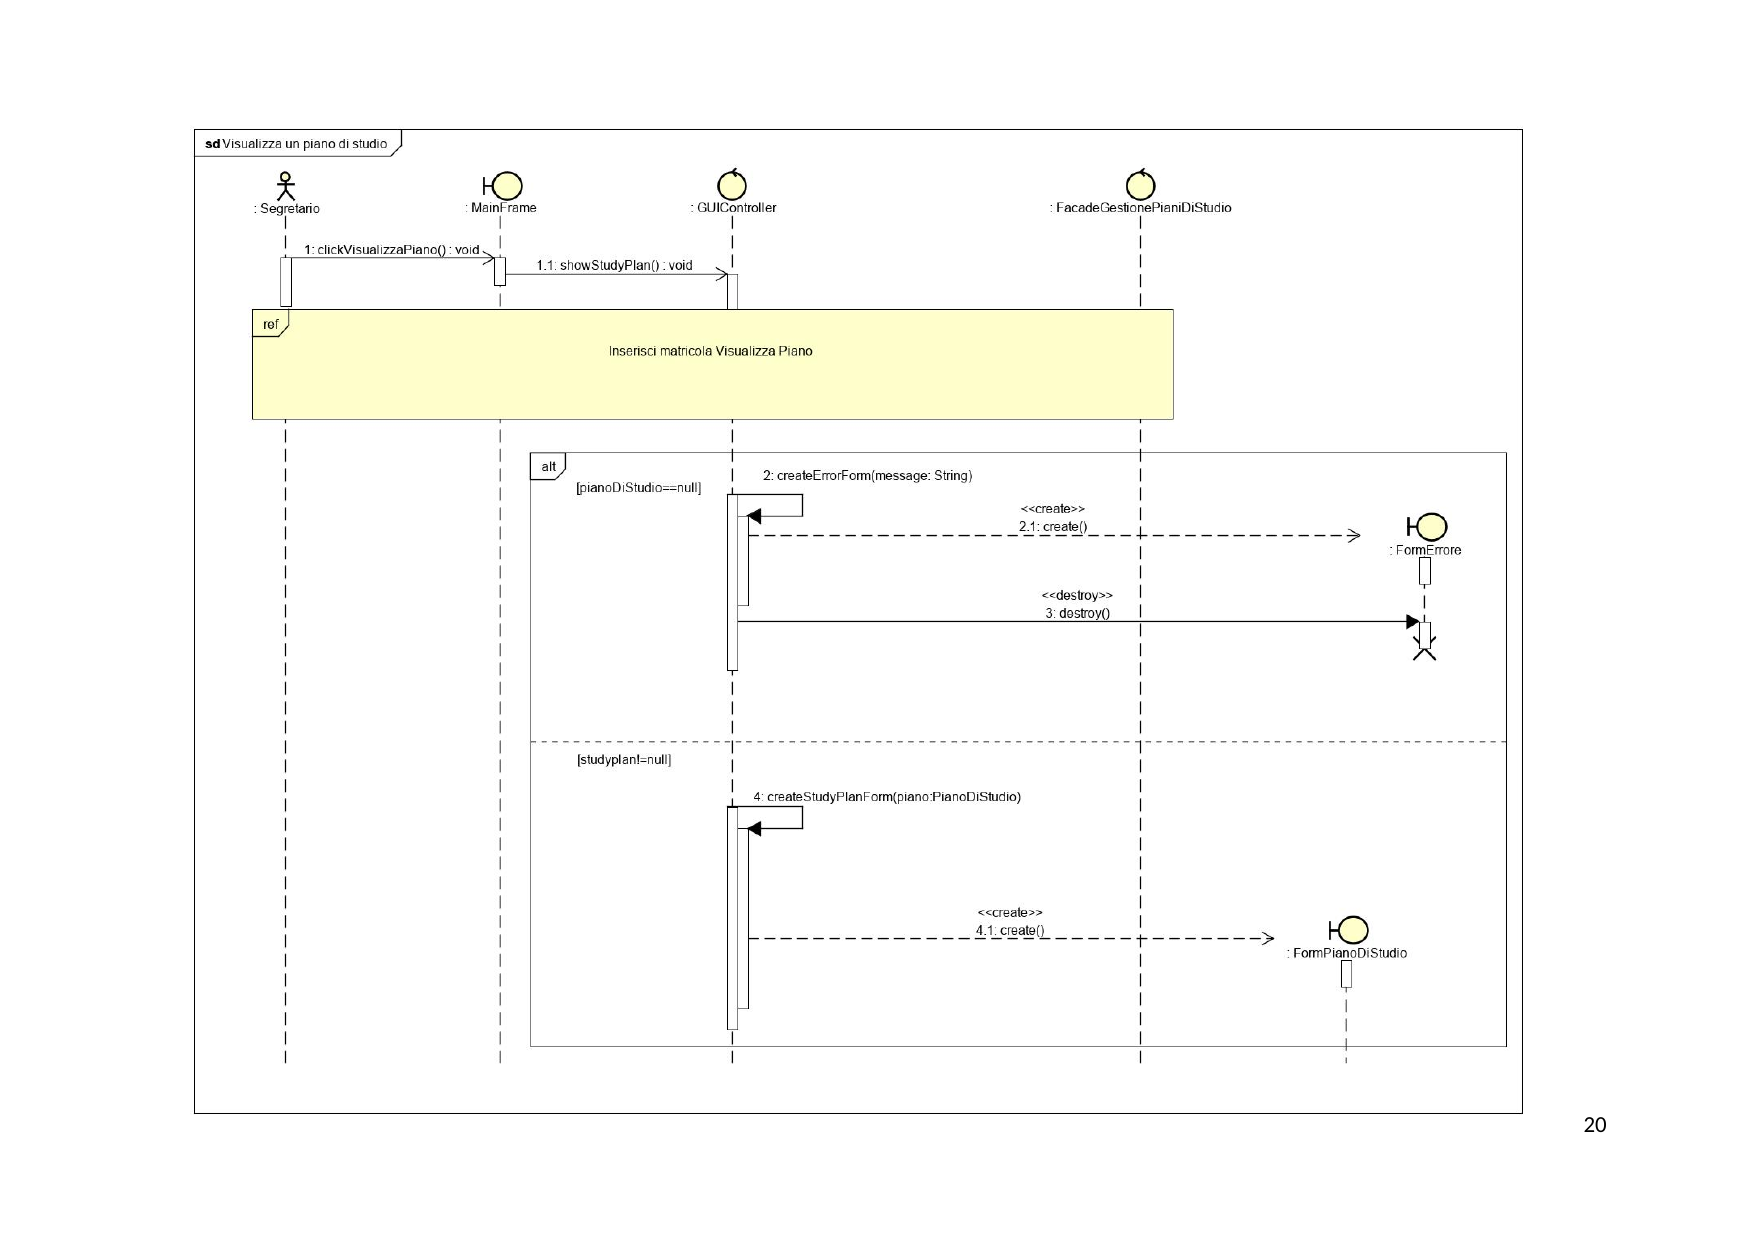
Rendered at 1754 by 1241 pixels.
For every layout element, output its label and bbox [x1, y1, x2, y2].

picture [183, 118, 1533, 1123]
